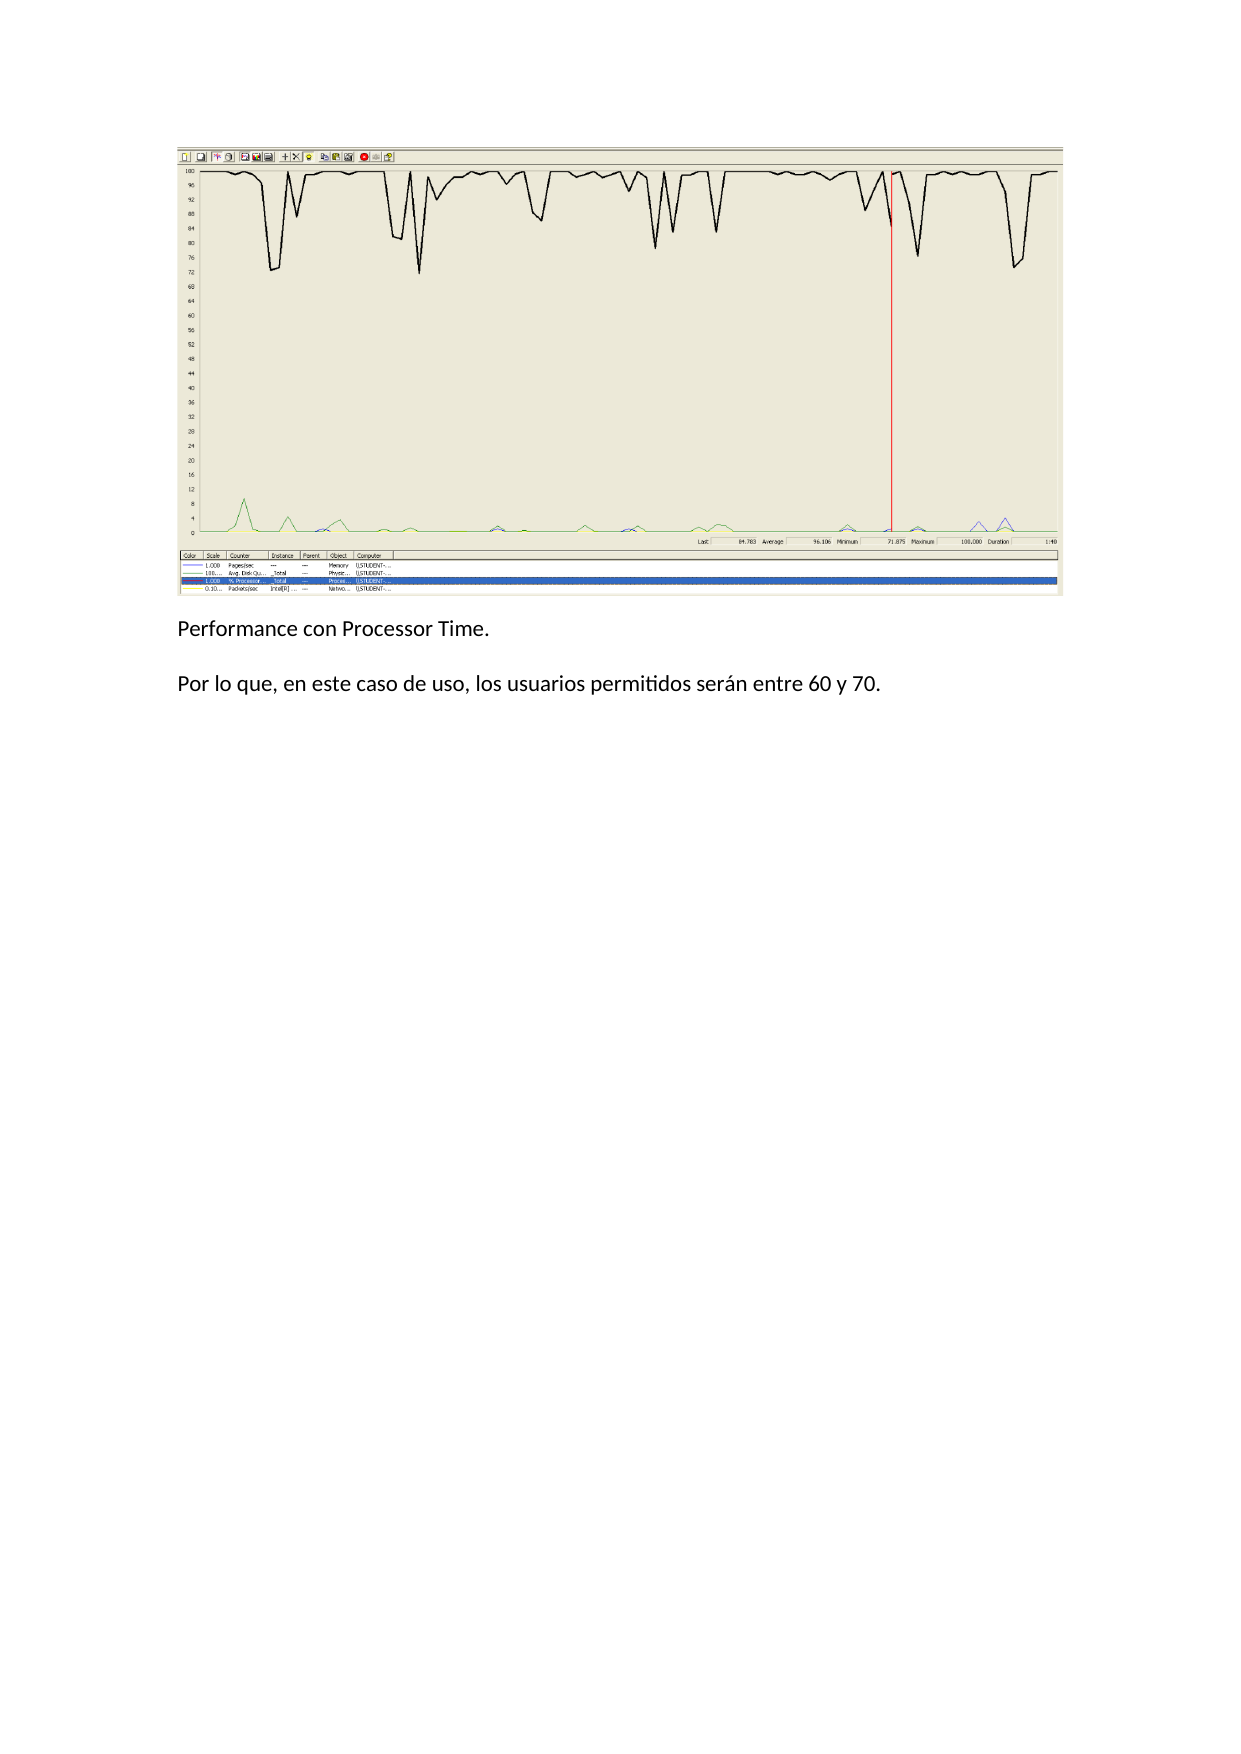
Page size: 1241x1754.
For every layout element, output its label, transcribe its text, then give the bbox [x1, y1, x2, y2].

text Performance con Processor Time. [177, 614, 1063, 642]
subtitle Por lo que, en este caso de uso, los usuarios permitidos serán entre 60 y 70. [177, 669, 1063, 698]
picture [177, 147, 1064, 596]
